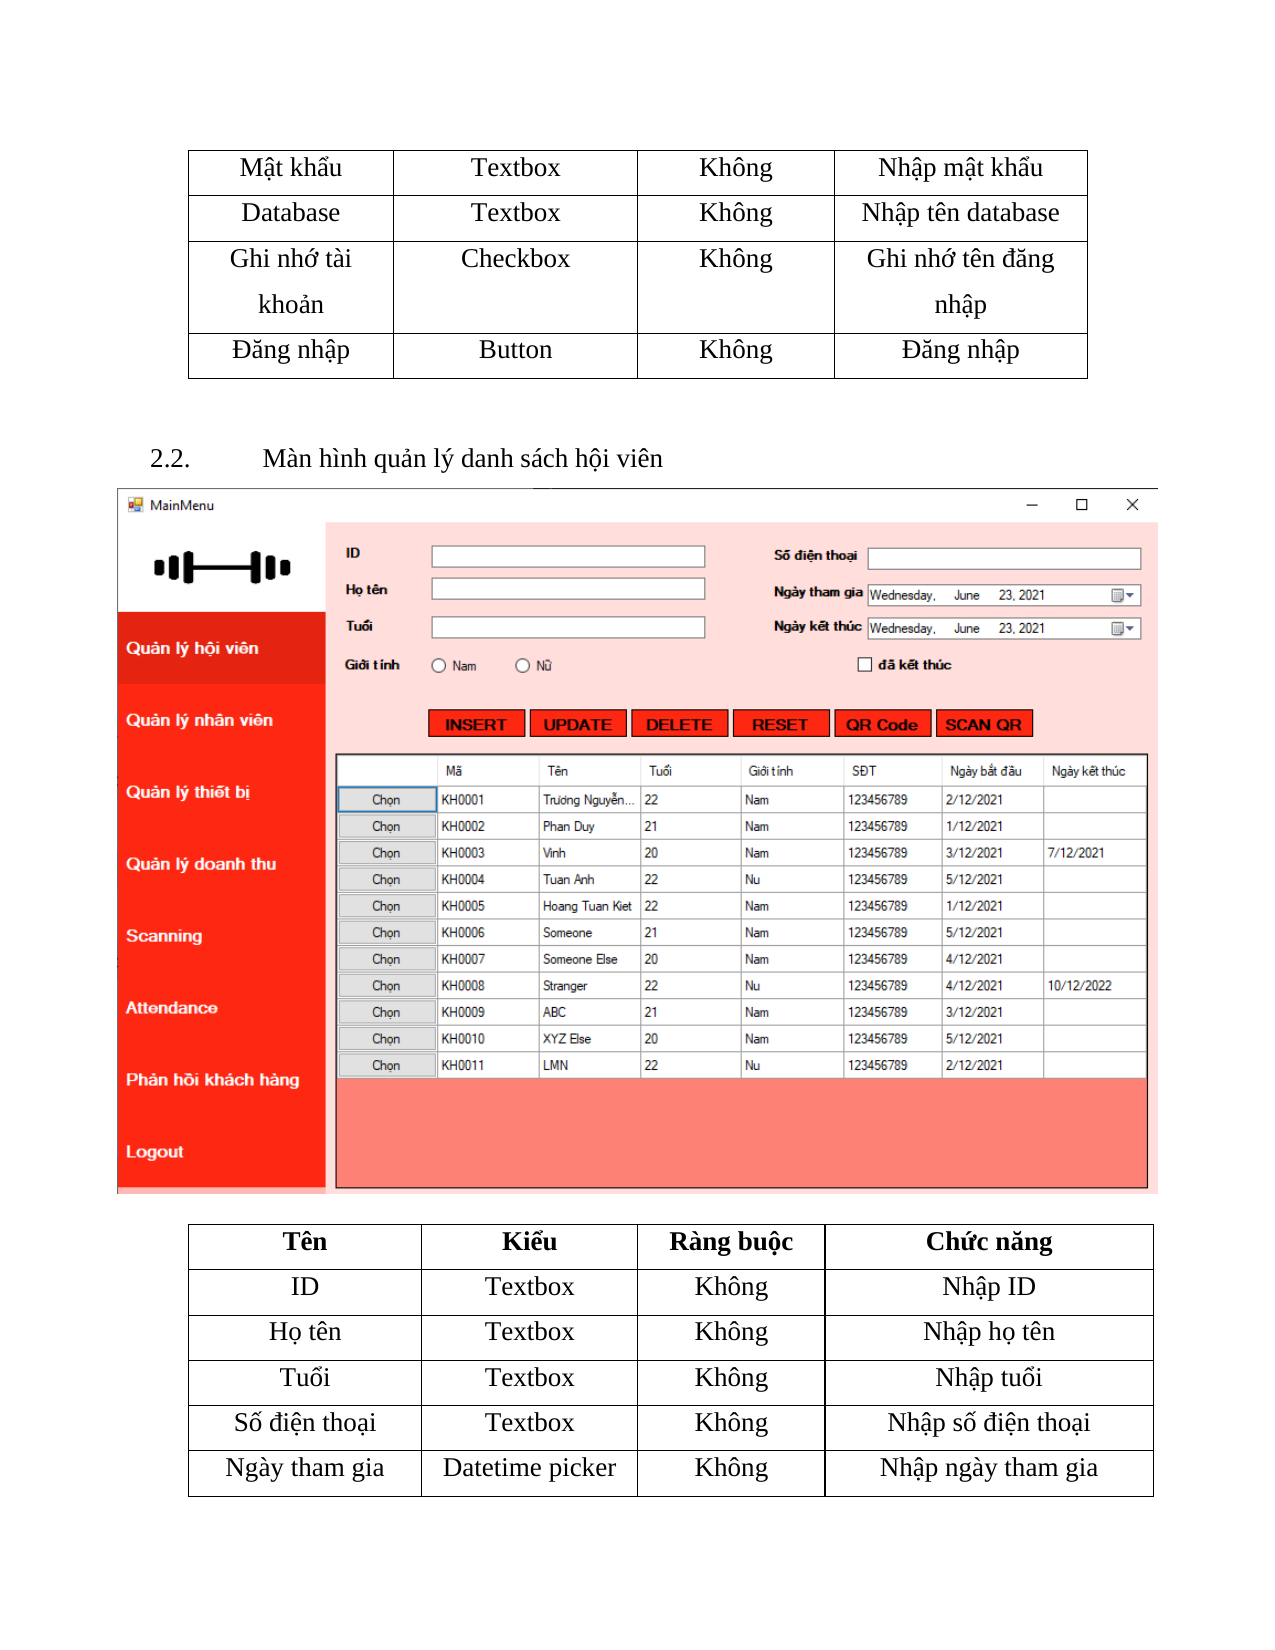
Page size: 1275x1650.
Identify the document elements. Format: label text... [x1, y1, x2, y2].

table_cell Nhập ID [826, 1270, 1153, 1314]
table_header Ràng buộc [638, 1225, 824, 1269]
table_cell Không [638, 242, 834, 333]
table_cell Button [394, 334, 637, 378]
table_cell Ngày tham gia [189, 1451, 421, 1496]
table_cell Nhập mật khẩu [835, 151, 1087, 195]
table_cell Nhập ngày tham gia [826, 1451, 1153, 1496]
table_cell Không [638, 1451, 824, 1496]
table_cell Ghi nhớ tài khoản [189, 242, 393, 333]
table_cell Tuổi [189, 1361, 421, 1405]
table_cell Không [638, 196, 834, 241]
table_cell Đăng nhập [189, 334, 393, 378]
table_cell Không [638, 334, 834, 378]
table_cell Textbox [422, 1316, 637, 1360]
table_cell Không [638, 1406, 824, 1450]
picture [117, 488, 1158, 1194]
table_header Kiểu [422, 1225, 637, 1269]
table_cell Không [638, 1270, 824, 1314]
table_cell Textbox [422, 1270, 637, 1314]
table_cell Datetime picker [422, 1451, 637, 1496]
table_cell Đăng nhập [835, 334, 1087, 378]
subtitle Màn hình quản lý danh sách hội viên [150, 442, 1162, 473]
table_cell Nhập họ tên [826, 1316, 1153, 1360]
table_cell Nhập số điện thoại [826, 1406, 1153, 1450]
table_header Tên [189, 1225, 421, 1269]
table_cell Database [189, 196, 393, 241]
table_cell Không [638, 1316, 824, 1360]
table_cell Không [638, 1361, 824, 1405]
table_cell Textbox [394, 196, 637, 241]
table_cell Checkbox [394, 242, 637, 333]
table_cell Nhập tuổi [826, 1361, 1153, 1405]
table_cell ID [189, 1270, 421, 1314]
table_cell Số điện thoại [189, 1406, 421, 1450]
table_cell Textbox [394, 151, 637, 195]
table_cell Họ tên [189, 1316, 421, 1360]
table_cell Ghi nhớ tên đăng nhập [835, 242, 1087, 333]
table_cell Không [638, 151, 834, 195]
table_cell Mật khẩu [189, 151, 393, 195]
table_cell Textbox [422, 1361, 637, 1405]
table_cell Textbox [422, 1406, 637, 1450]
table_header Chức năng [826, 1225, 1153, 1269]
table_cell Nhập tên database [835, 196, 1087, 241]
